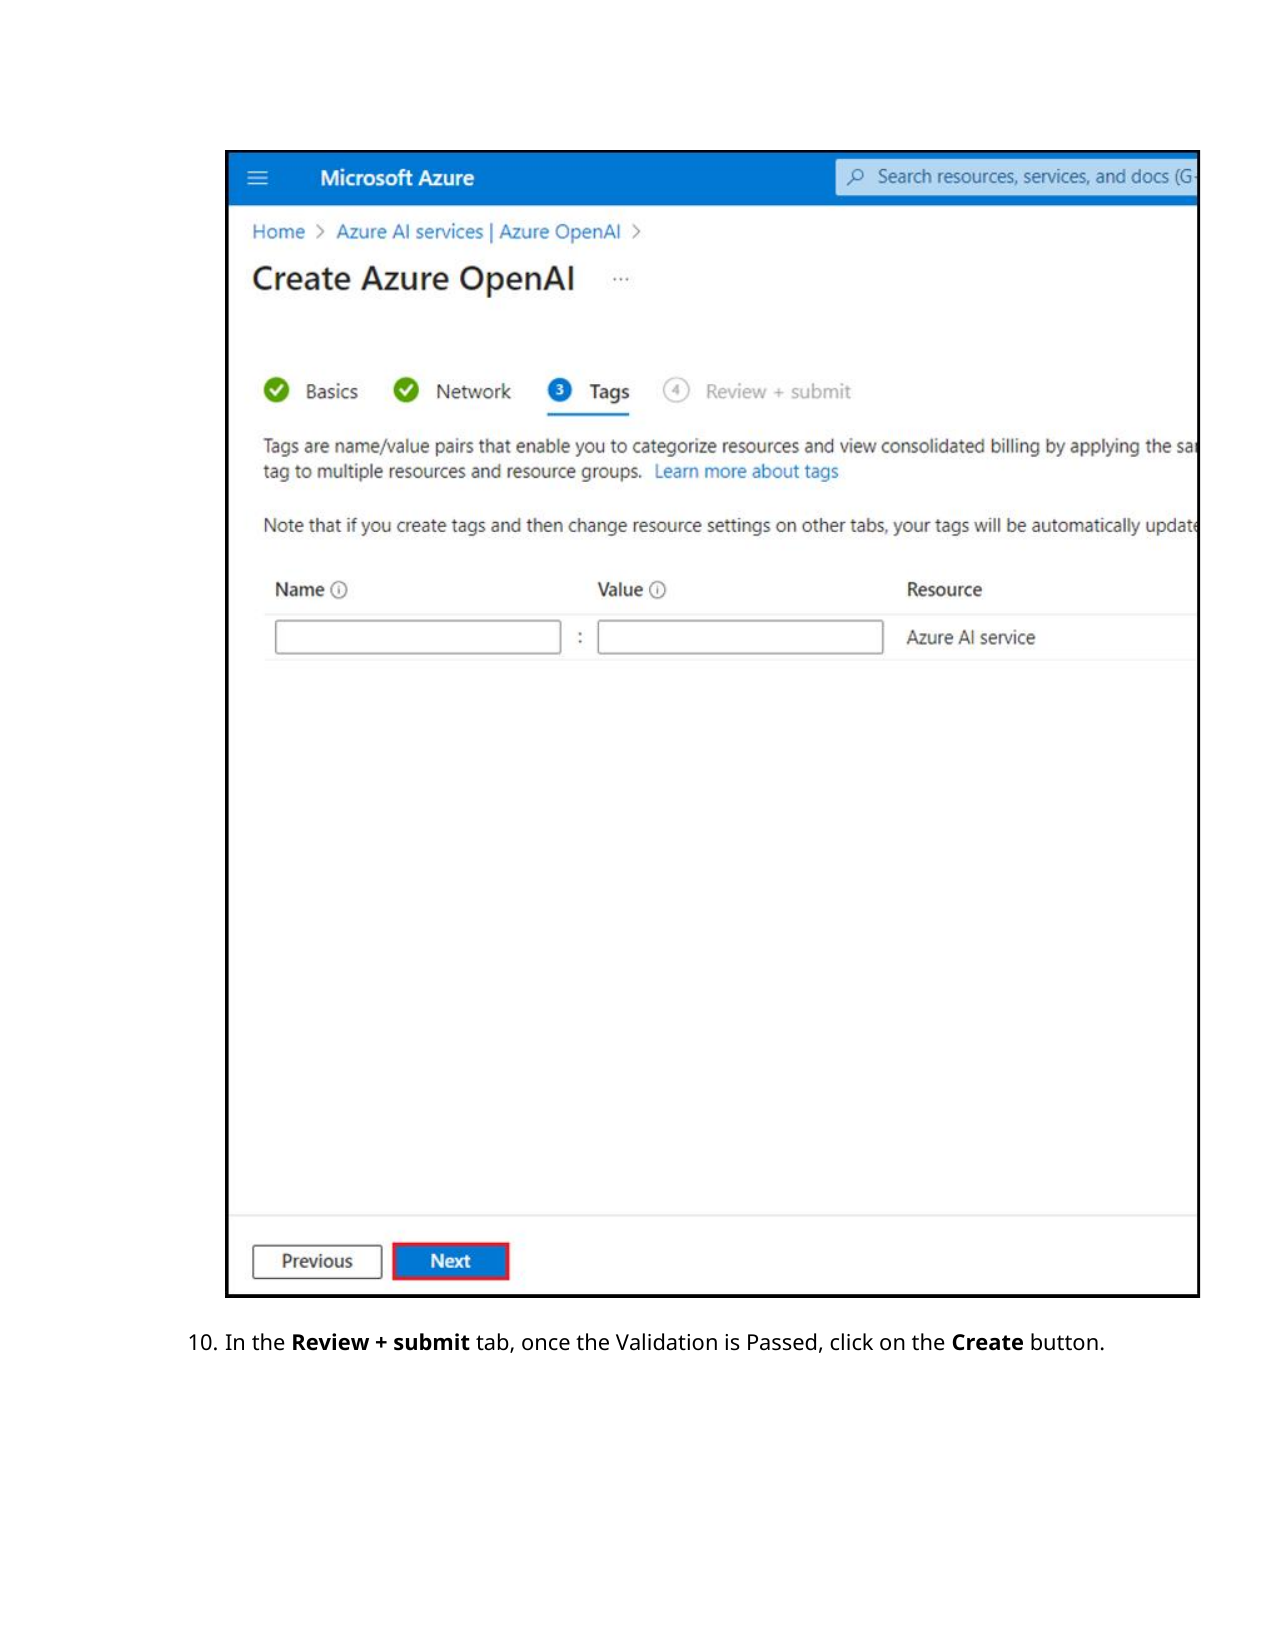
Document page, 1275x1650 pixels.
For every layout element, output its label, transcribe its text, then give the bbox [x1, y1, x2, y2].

picture [225, 150, 1200, 1298]
list In the Review + submit tab, once the Validation is Passed, click on the Create button. [187, 1327, 1125, 1357]
